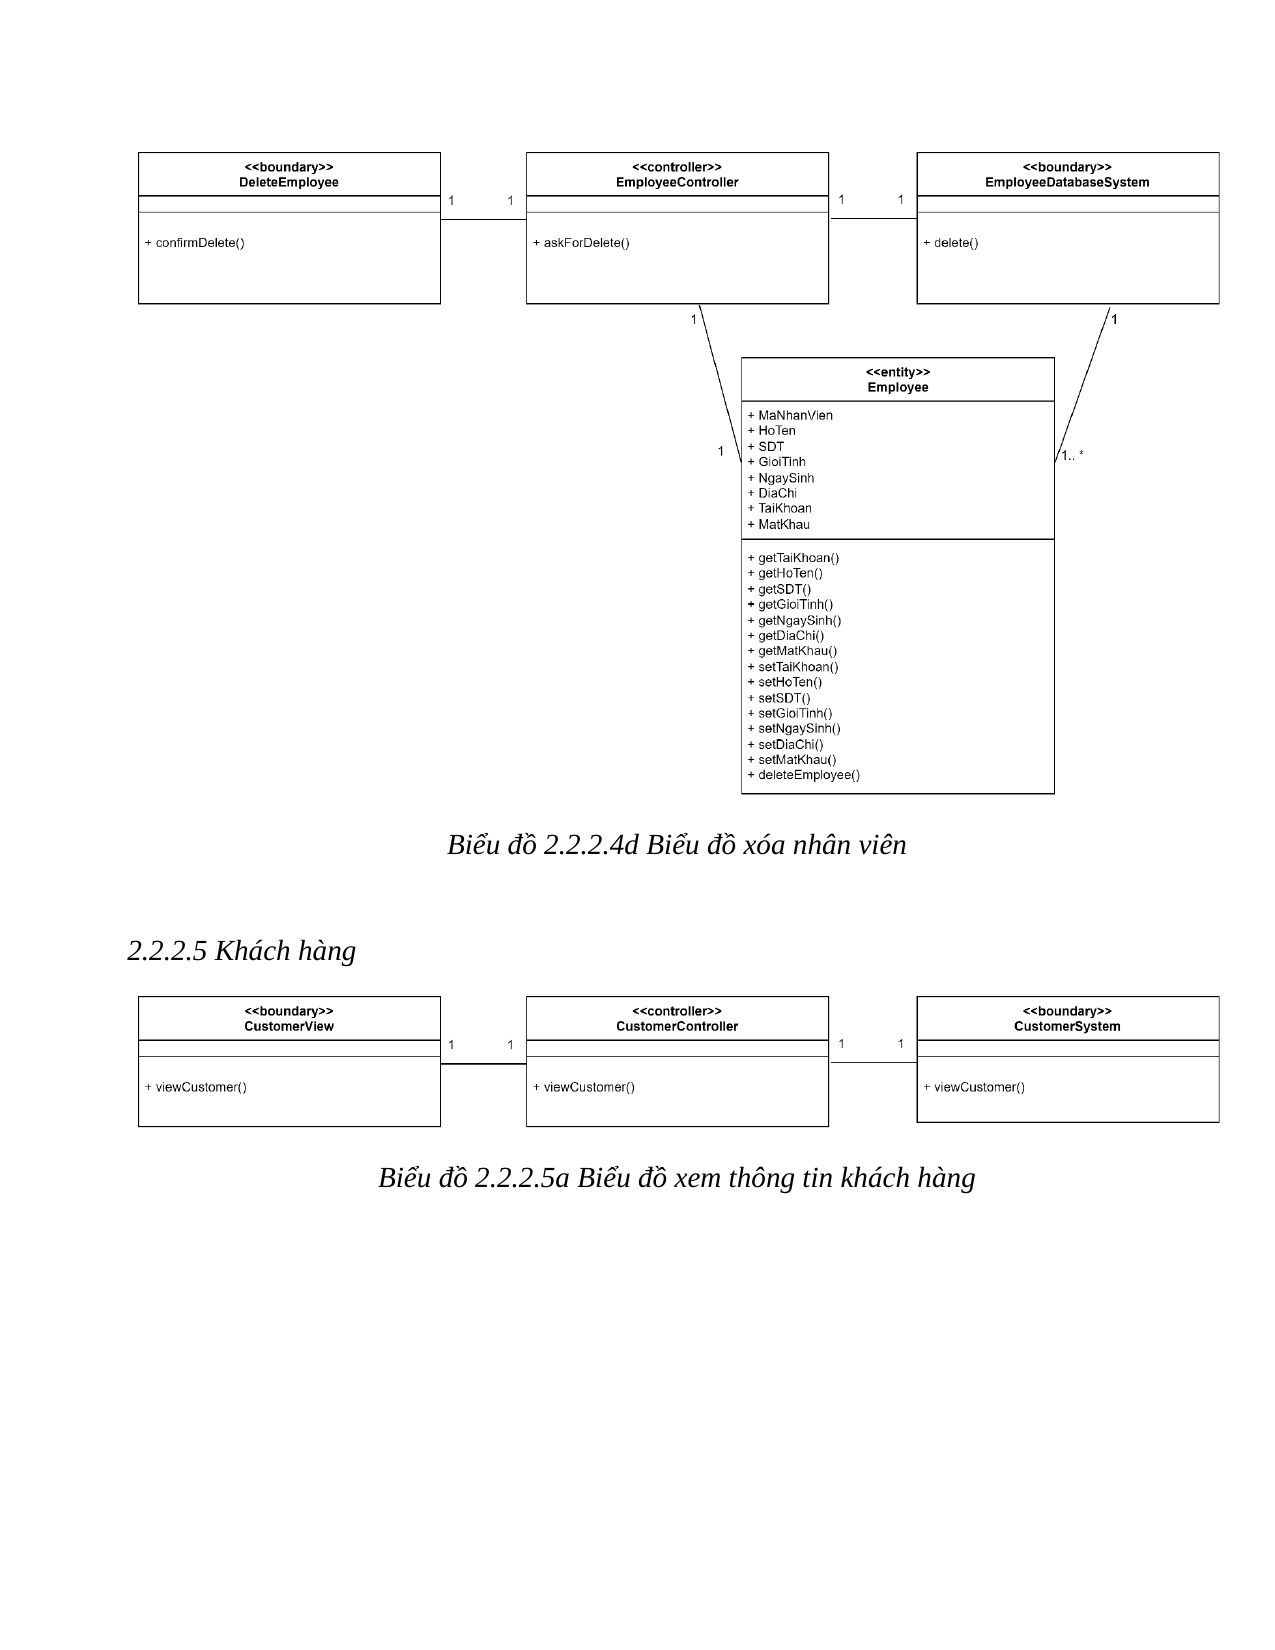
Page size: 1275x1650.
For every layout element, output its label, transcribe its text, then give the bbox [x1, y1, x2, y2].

text Biểu đồ 2.2.2.5a Biểu đồ xem thông tin khách hàng [127, 1160, 1229, 1193]
picture [127, 141, 1230, 808]
text 2.2.2.5 Khách hàng [127, 933, 1229, 966]
picture [127, 985, 1230, 1141]
text Biểu đồ 2.2.2.4d Biểu đồ xóa nhân viên [127, 827, 1229, 861]
